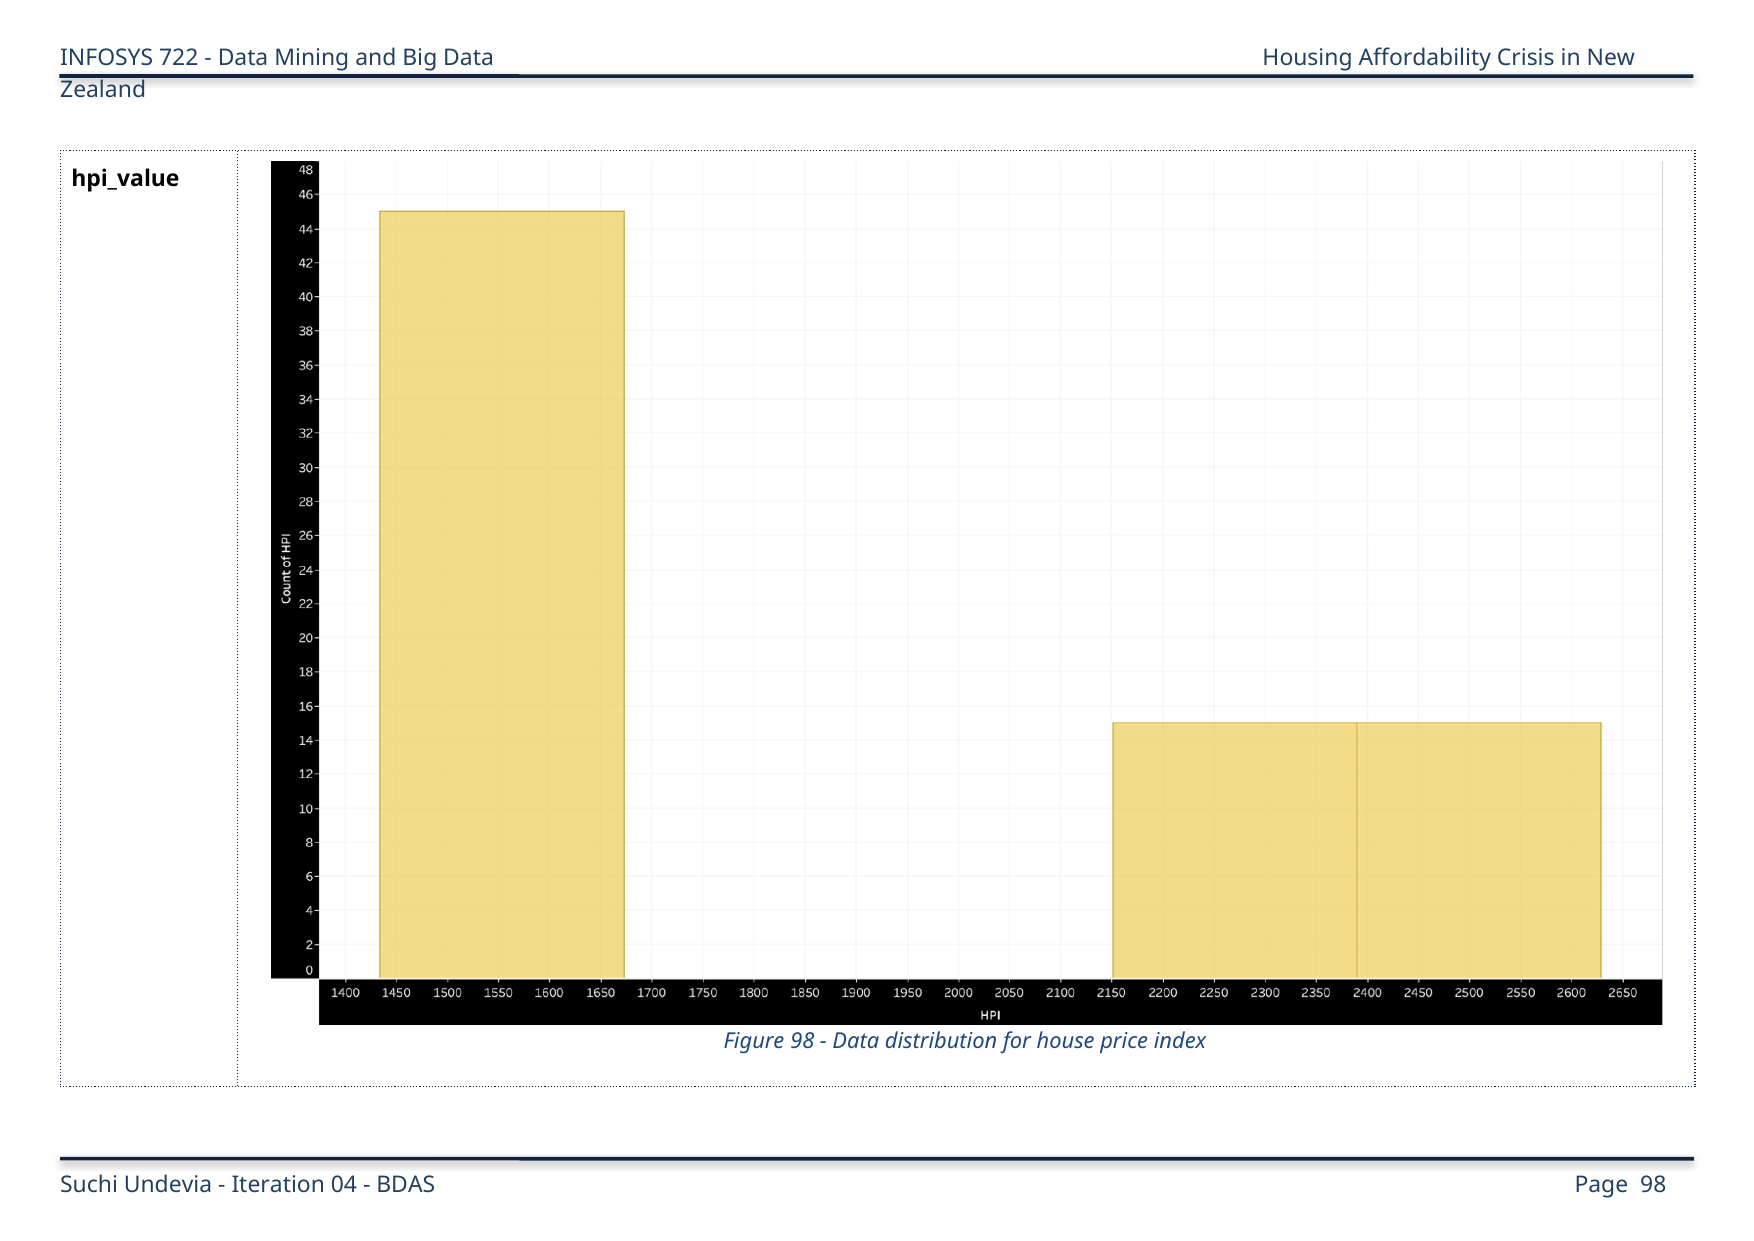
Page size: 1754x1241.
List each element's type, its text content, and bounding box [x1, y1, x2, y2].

picture [269, 161, 1663, 1025]
table_cell Figure 98 - Data distribution for house price index [237, 150, 1695, 1086]
table_cell hpi_value [61, 150, 237, 1086]
